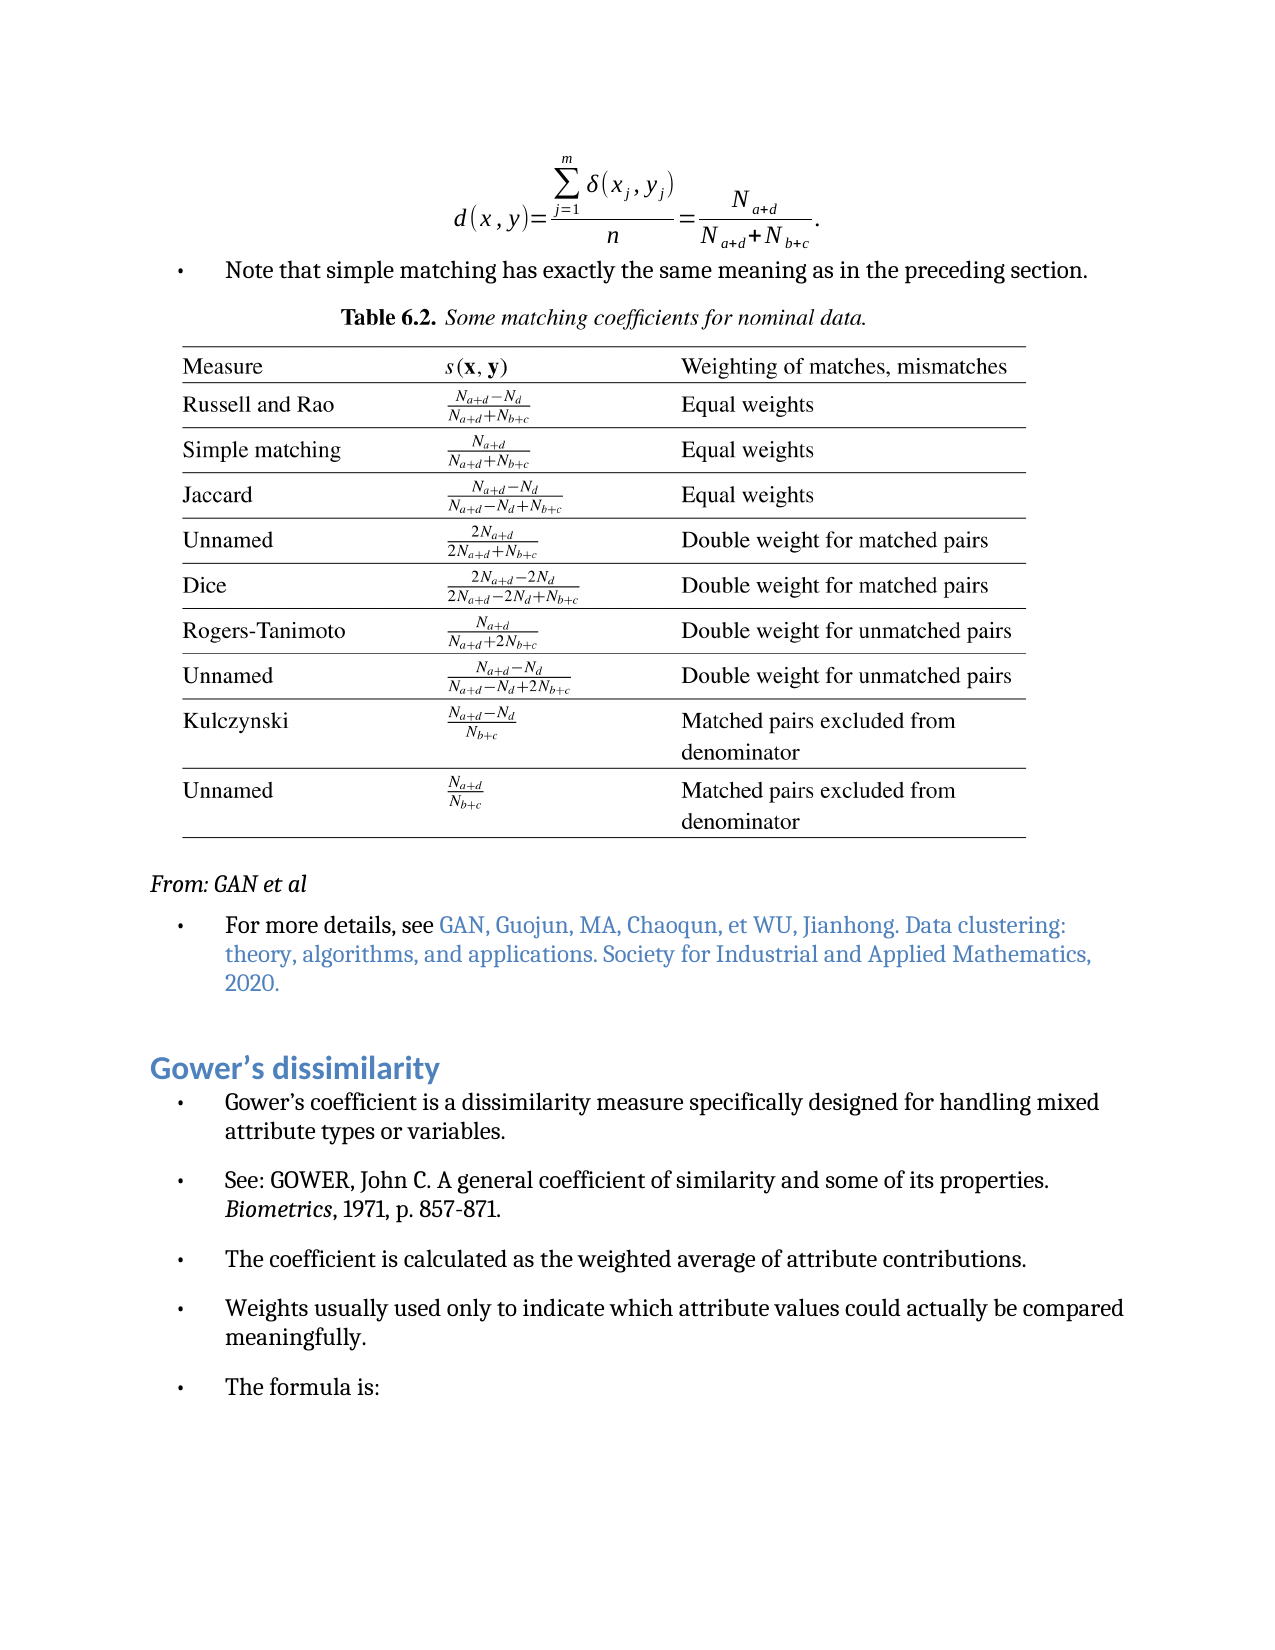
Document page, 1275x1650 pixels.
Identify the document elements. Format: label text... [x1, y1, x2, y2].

list The formula is: [175, 1372, 1125, 1401]
list For more details, see GAN, Guojun, MA, Chaoqun, et WU, Jianhong. Data clustering: theory, algorithms, and applications. Society for Industrial and Applied Mathematics, 2020. [175, 911, 1125, 997]
text From: GAN et al [150, 870, 1125, 898]
list Weights usually used only to indicate which attribute values could actually be compared meaningfully. [175, 1294, 1125, 1352]
list See: GOWER, John C. A general coefficient of similarity and some of its properties. Biometrics, 1971, p. 857-871. [175, 1166, 1125, 1224]
list The coefficient is calculated as the weighted average of attribute contributions. [175, 1244, 1125, 1273]
subtitle Gower’s dissimilarity [150, 1047, 1125, 1088]
picture [168, 288, 1044, 849]
list Note that simple matching has exactly the same meaning as in the preceding section. [175, 256, 1125, 285]
list Gower’s coefficient is a dissimilarity measure specifically designed for handling mixed attribute types or variables. [175, 1088, 1125, 1145]
